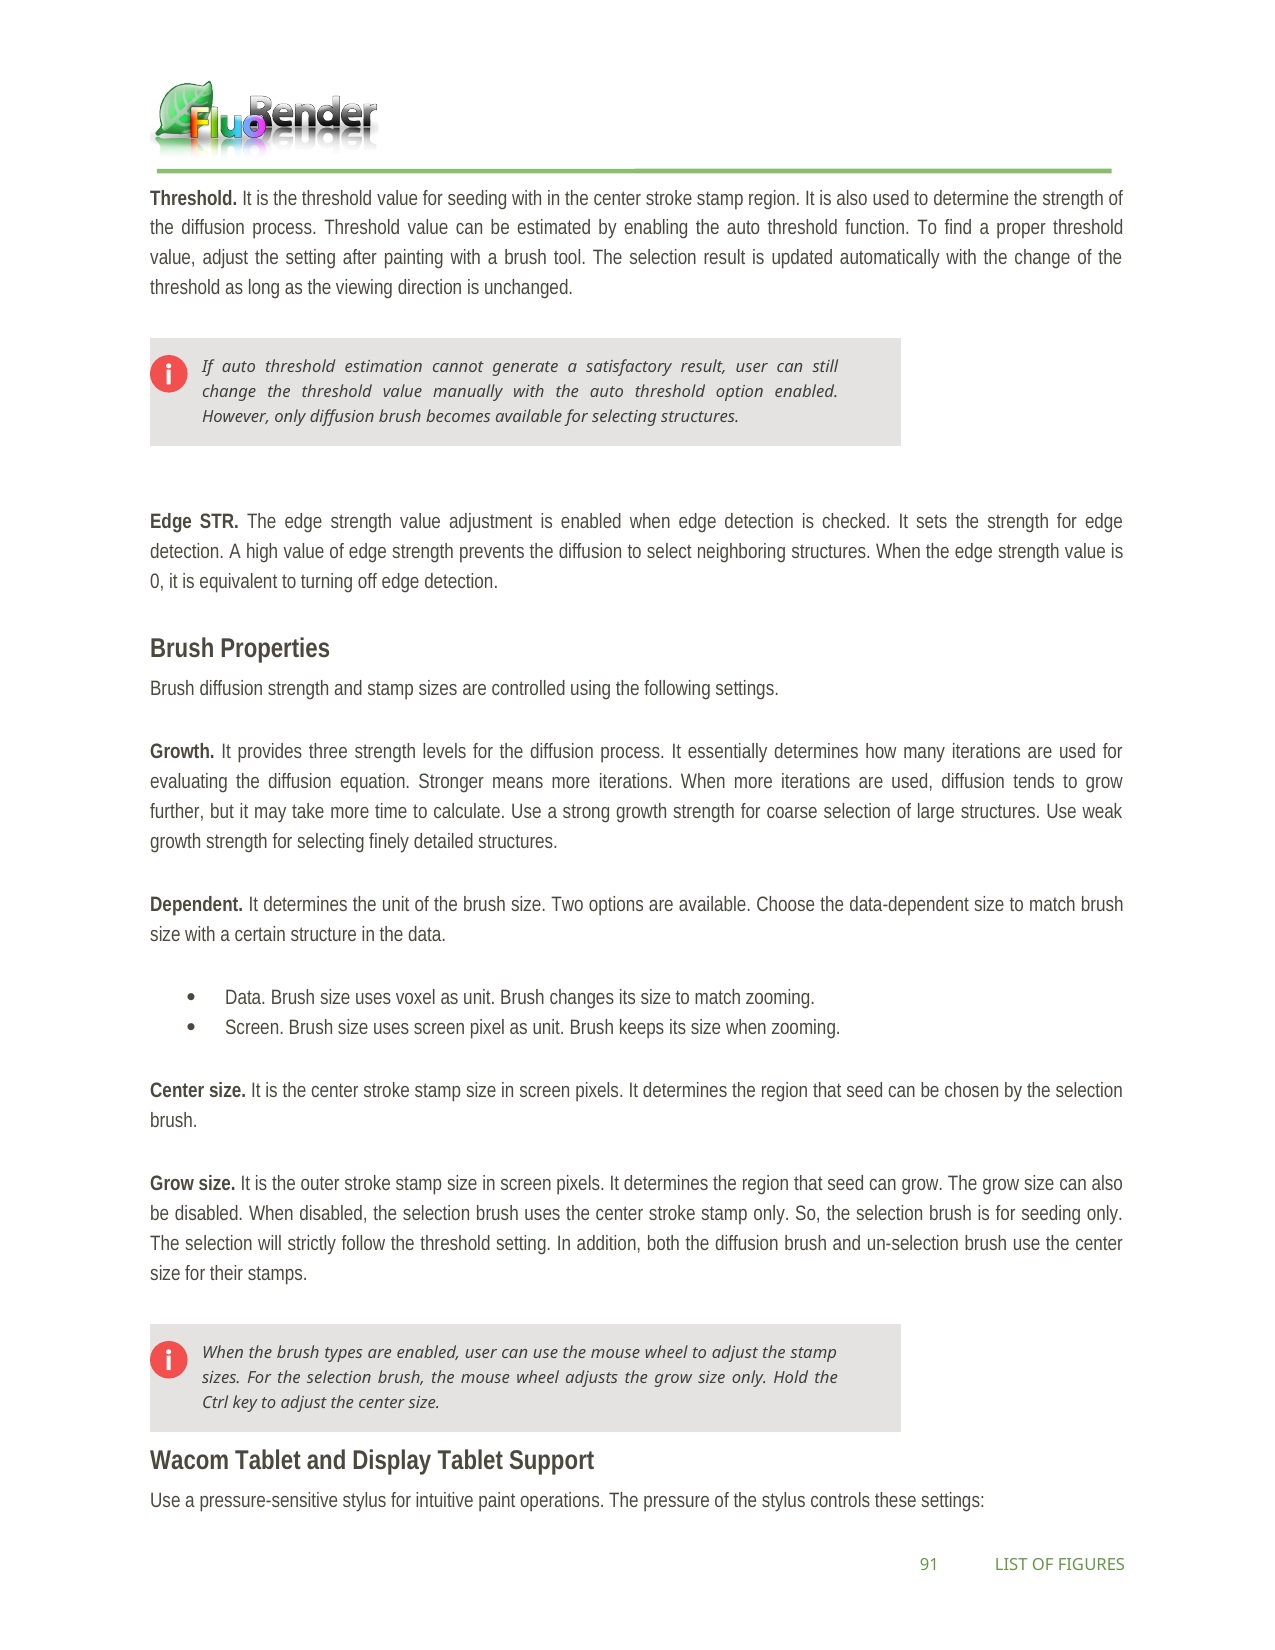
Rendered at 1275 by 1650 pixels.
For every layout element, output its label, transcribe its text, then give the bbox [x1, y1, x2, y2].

text Dependent. It determines the unit of the brush size. Two options are available. Choose the data-dependent size to match brush size with a certain structure in the data. [150, 892, 1125, 946]
text Use a pressure-sensitive stylus for intuitive paint operations. The pressure of the stylus controls these settings: [150, 1488, 1125, 1512]
text Growth. It provides three strength levels for the diffusion process. It essentially determines how many iterations are used for evaluating the diffusion equation. Stronger means more iterations. When more iterations are used, diffusion tends to grow further, but it may take more time to calculate. Use a strong growth strength for coarse selection of large structures. Use weak growth strength for selecting finely detailed structures. [150, 739, 1125, 853]
list Data. Brush size uses voxel as unit. Brush changes its size to match zooming. [187, 985, 1125, 1009]
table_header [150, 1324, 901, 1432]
text Grow size. It is the outer stroke stamp size in screen pixels. It determines the region that seed can grow. The grow size can also be disabled. When disabled, the selection brush uses the center stroke stamp only. So, the selection brush is for seeding only. The selection will strictly follow the threshold setting. In addition, both the diffusion brush and un-selection brush use the center size for their stamps. [150, 1171, 1125, 1285]
text Brush diffusion strength and stamp sizes are controlled using the following settings. [150, 676, 1125, 700]
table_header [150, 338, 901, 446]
subtitle Brush Properties [150, 632, 1125, 663]
text Threshold. It is the threshold value for seeding with in the center stroke stamp region. It is also used to determine the strength of the diffusion process. Threshold value can be estimated by enabling the auto threshold function. To find a proper threshold value, adjust the setting after painting with a brush tool. The selection result is updated automatically with the change of the threshold as long as the viewing direction is unchanged. [150, 185, 1125, 299]
subtitle Wacom Tablet and Display Tablet Support [150, 1444, 1125, 1476]
picture [150, 75, 379, 162]
text Edge STR. The edge strength value adjustment is enabled when edge detection is checked. It sets the strength for edge detection. A high value of edge strength prevents the diffusion to select neighboring structures. When the edge strength value is 0, it is equivalent to turning off edge detection. [150, 509, 1125, 593]
list Screen. Brush size uses screen pixel as unit. Brush keeps its size when zooming. [187, 1015, 1125, 1039]
text Center size. It is the center stroke stamp size in screen pixels. It determines the region that seed can be chosen by the selection brush. [150, 1078, 1125, 1132]
